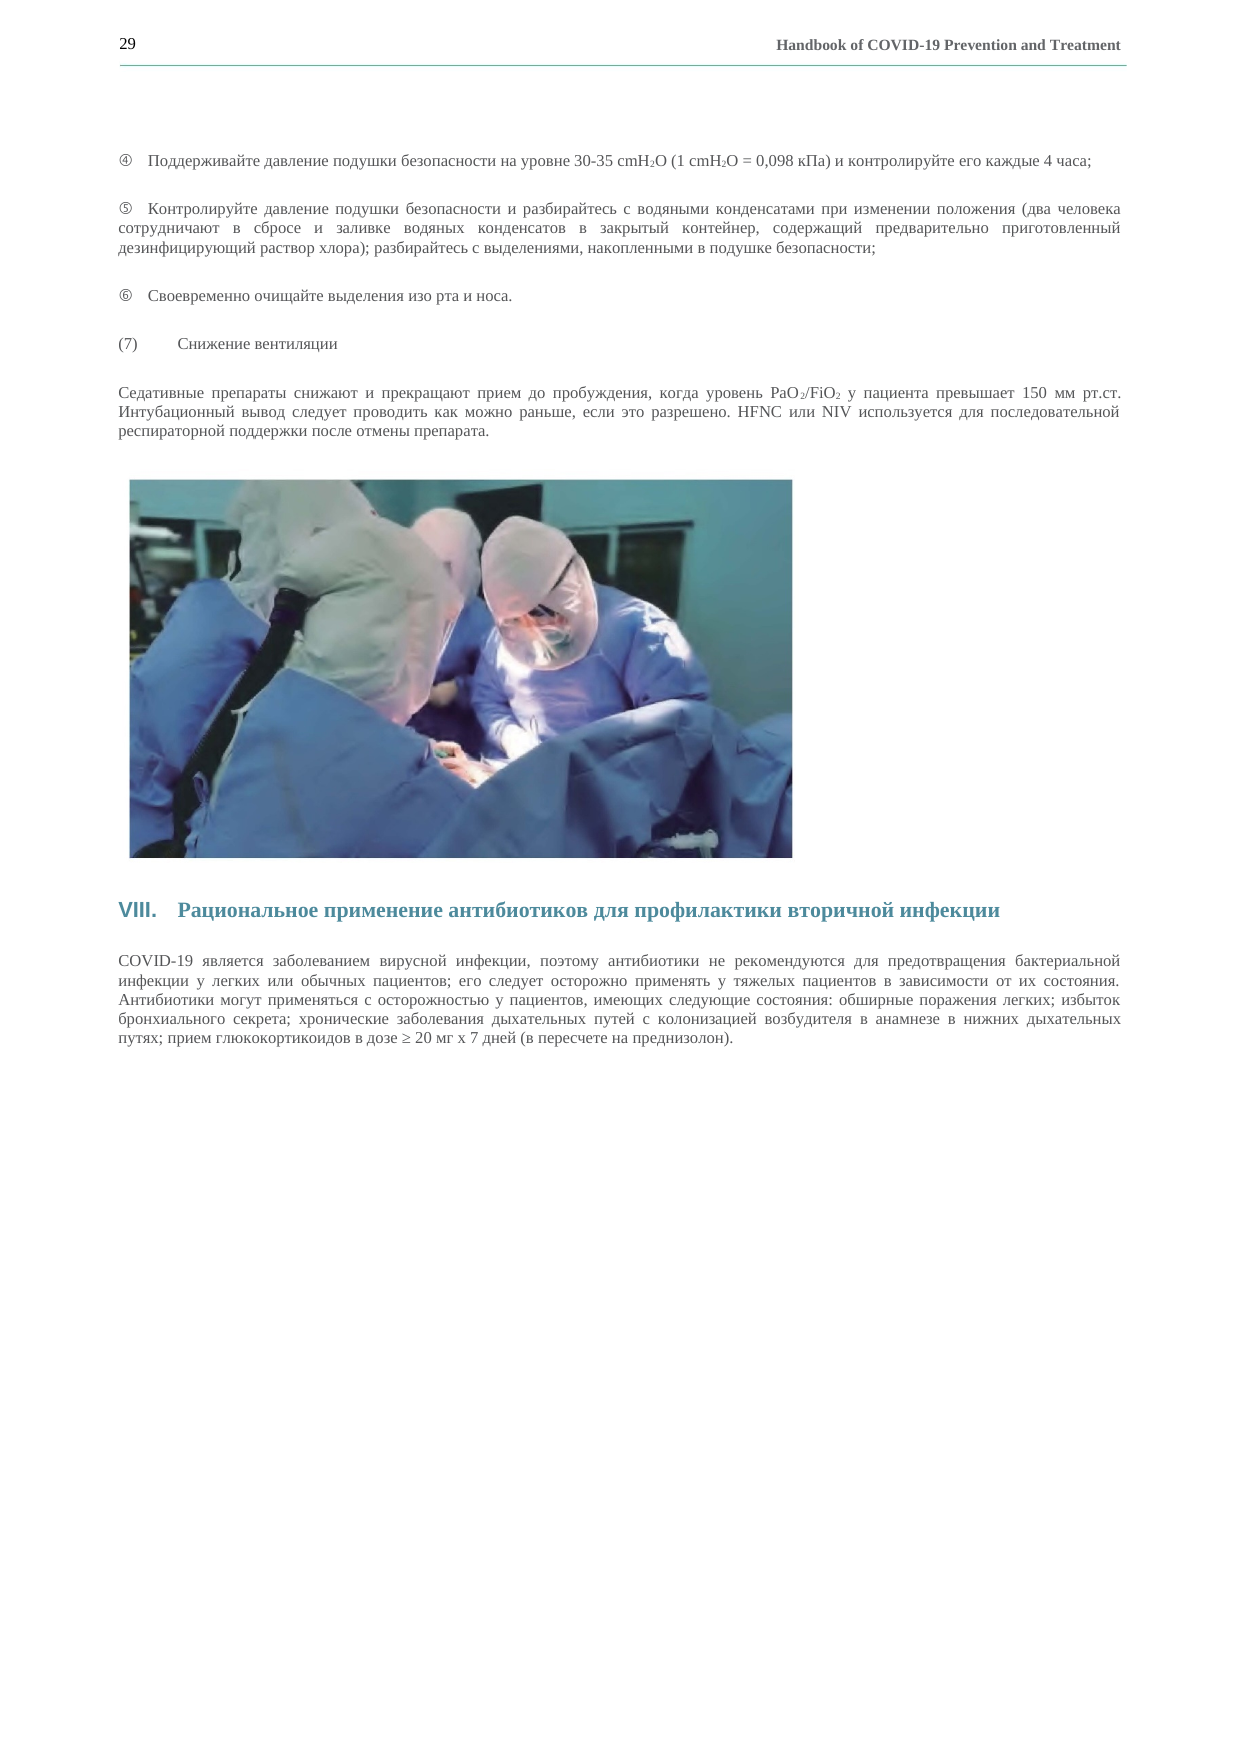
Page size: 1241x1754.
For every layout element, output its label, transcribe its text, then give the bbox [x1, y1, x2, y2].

text Контролируйте давление подушки безопасности и разбирайтесь с водяными конденсатами при изменении положения (два человека сотрудничают в сбросе и заливке водяных конденсатов в закрытый контейнер, содержащий предварительно приготовленный дезинфицирующий раствор хлора); разбирайтесь с выделениями, накопленными в подушке безопасности; [118, 199, 1122, 257]
text Своевременно очищайте выделения изо рта и носа. [118, 286, 1122, 305]
list Рациональное применение антибиотиков для профилактики вторичной инфекции [118, 897, 1122, 922]
list Снижение вентиляции [118, 334, 1122, 353]
text Седативные препараты снижают и прекращают прием до пробуждения, когда уровень PaO2/FiO2 у пациента превышает 150 мм рт.ст. Интубационный вывод следует проводить как можно раньше, если это разрешено. HFNC или NIV используется для последовательной респираторной поддержки после отмены препарата. [118, 382, 1122, 440]
picture [119, 53, 1127, 72]
picture [118, 469, 806, 868]
text COVID-19 является заболеванием вирусной инфекции, поэтому антибиотики не рекомендуются для предотвращения бактериальной инфекции у легких или обычных пациентов; его следует осторожно применять у тяжелых пациентов в зависимости от их состояния. Антибиотики могут применяться с осторожностью у пациентов, имеющих следующие состояния: обширные поражения легких; избыток бронхиального секрета; хронические заболевания дыхательных путей с колонизацией возбудителя в анамнезе в нижних дыхательных путях; прием глюкокортикоидов в дозе ≥ 20 мг х 7 дней (в пересчете на преднизолон). [118, 951, 1122, 1047]
text Поддерживайте давление подушки безопасности на уровне 30-35 cmH2O (1 cmH2O = 0,098 кПа) и контролируйте его каждые 4 часа; [118, 151, 1122, 170]
